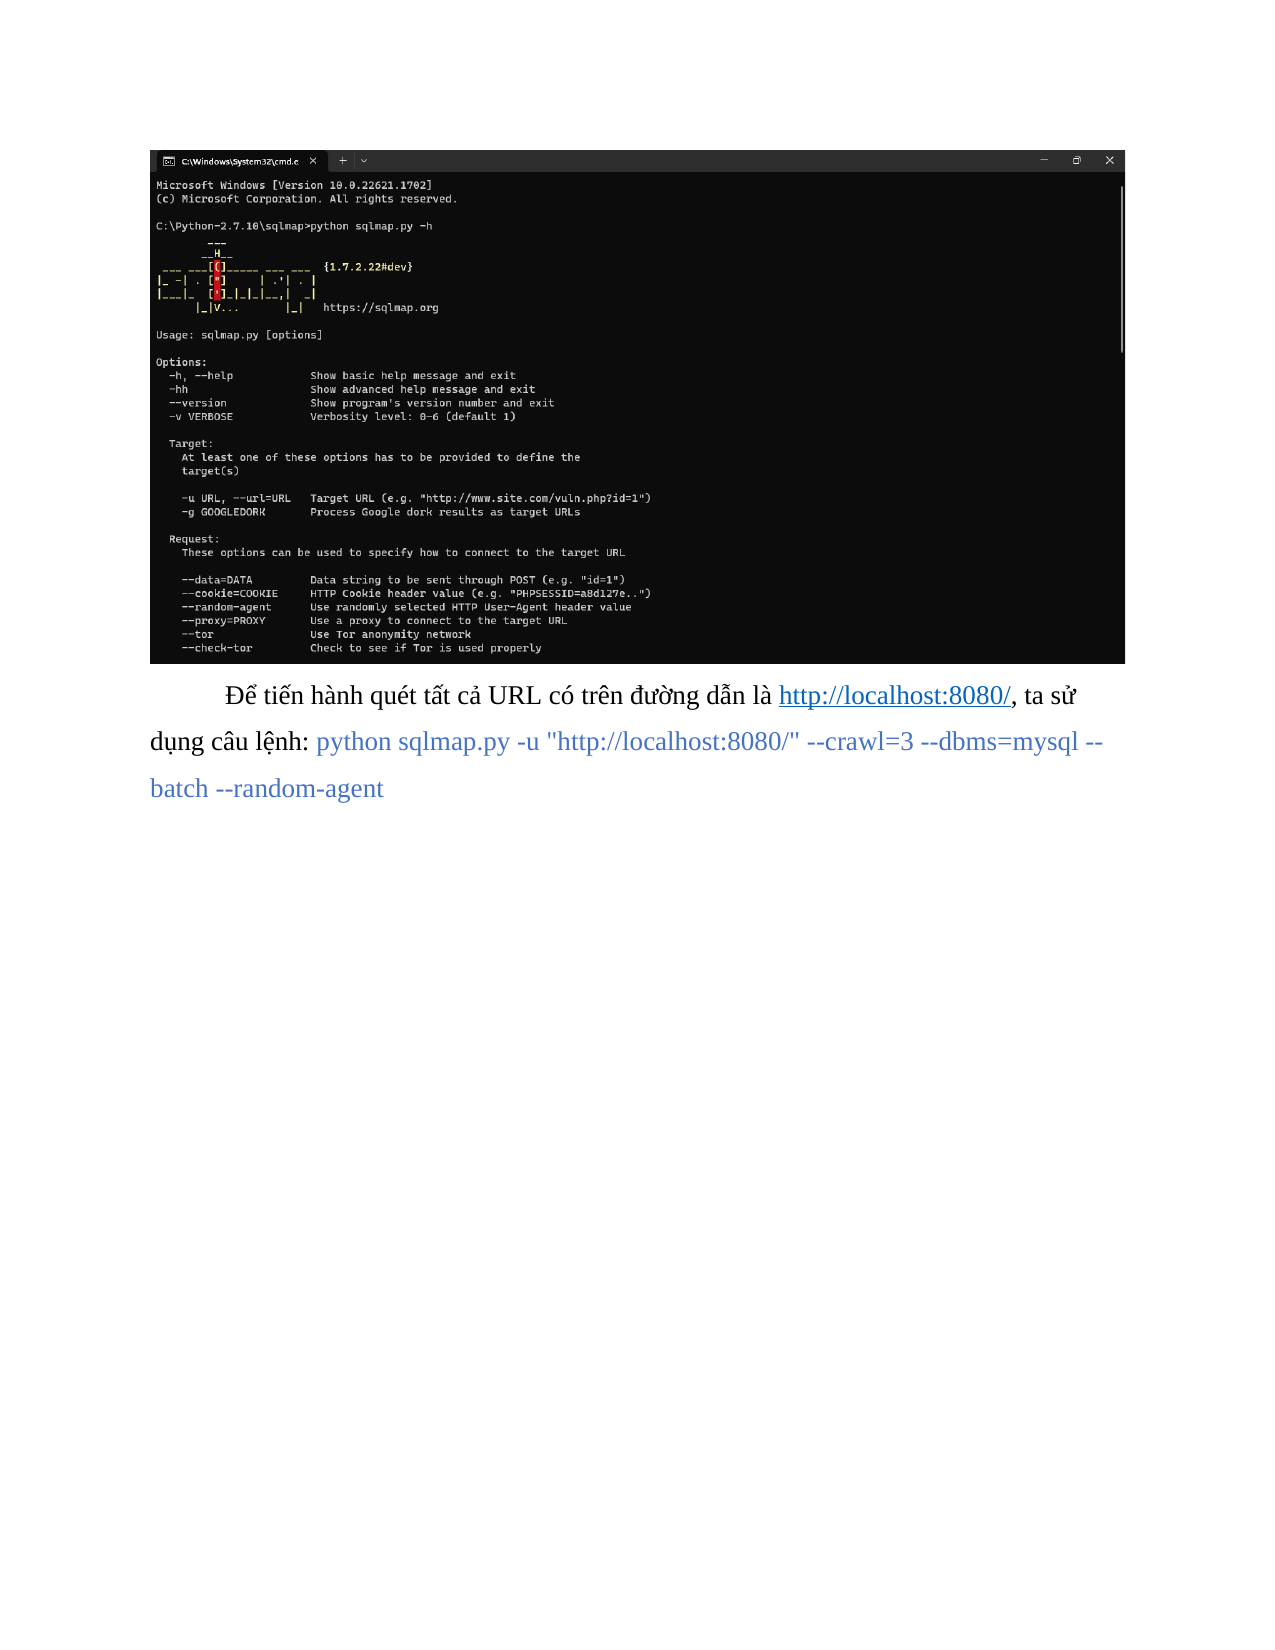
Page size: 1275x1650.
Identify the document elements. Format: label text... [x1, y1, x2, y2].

text Để tiến hành quét tất cả URL có trên đường dẫn là http://localhost:8080/, ta sử dụng câu lệnh: python sqlmap.py -u "http://localhost:8080/" --crawl=3 --dbms=mysql --batch --random-agent [150, 679, 1125, 803]
picture [150, 150, 1125, 664]
